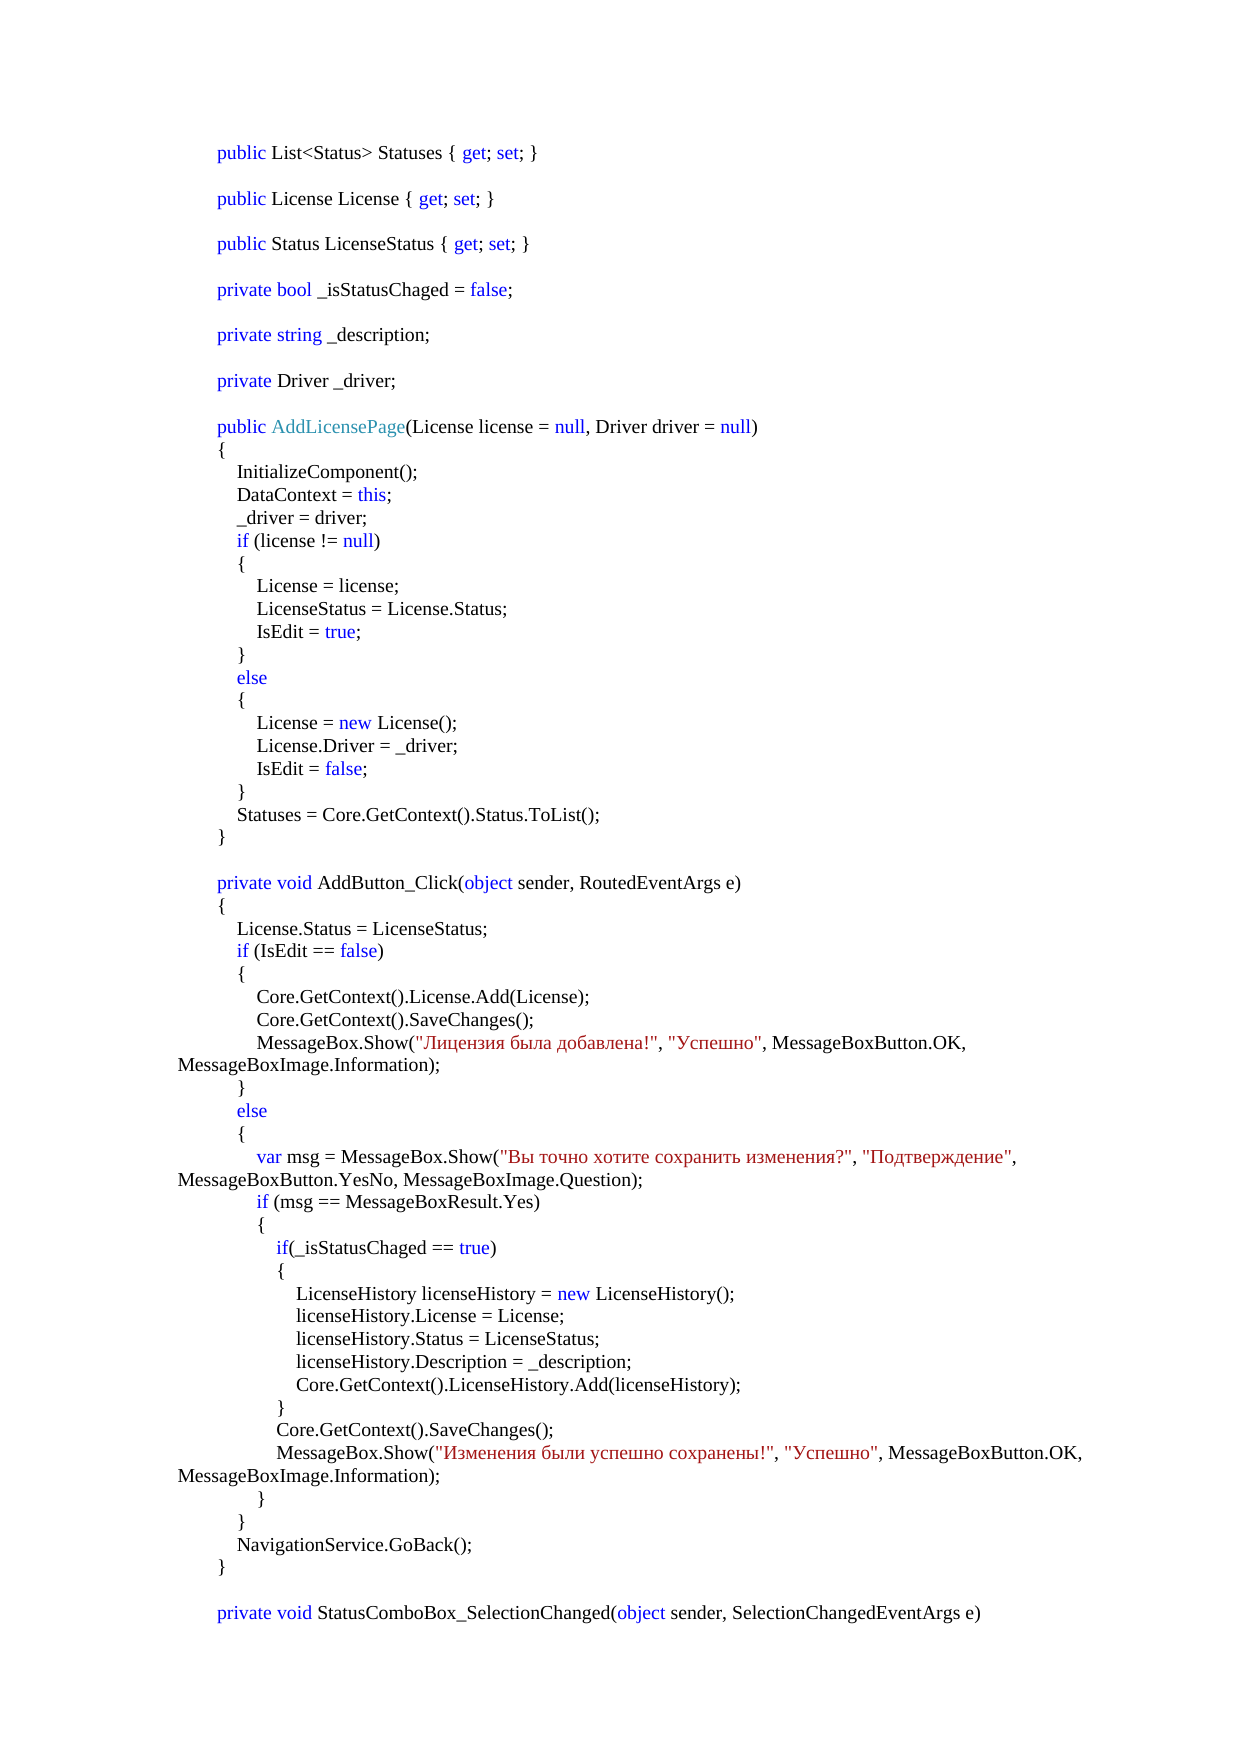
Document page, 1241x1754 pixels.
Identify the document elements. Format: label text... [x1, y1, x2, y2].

text LicenseHistory licenseHistory = new LicenseHistory(); [177, 1282, 1152, 1304]
text public List<Status> Statuses { get; set; } [177, 141, 1152, 164]
text License = new License(); [177, 711, 1152, 734]
text Core.GetContext().License.Add(License); [177, 985, 1152, 1008]
text } [177, 1076, 1152, 1099]
text } [177, 1510, 1152, 1532]
text } [177, 780, 1152, 802]
text LicenseStatus = License.Status; [177, 597, 1152, 620]
text public Status LicenseStatus { get; set; } [177, 232, 1152, 255]
text private void AddButton_Click(object sender, RoutedEventArgs e) [177, 871, 1152, 894]
text License = license; [177, 574, 1152, 597]
text licenseHistory.Status = LicenseStatus; [177, 1327, 1152, 1350]
text IsEdit = true; [177, 620, 1152, 643]
text { [177, 1259, 1152, 1282]
text Core.GetContext().SaveChanges(); [177, 1008, 1152, 1031]
text } [177, 1487, 1152, 1510]
text _driver = driver; [177, 506, 1152, 529]
text } [177, 643, 1152, 666]
text } [177, 1555, 1152, 1578]
text licenseHistory.License = License; [177, 1304, 1152, 1327]
text public AddLicensePage(License license = null, Driver driver = null) [177, 415, 1152, 437]
text License.Status = LicenseStatus; [177, 917, 1152, 939]
text if (IsEdit == false) [177, 939, 1152, 962]
text if (license != null) [177, 529, 1152, 552]
text MessageBox.Show("Изменения были успешно сохранены!", "Успешно", MessageBoxButton.OK, MessageBoxImage.Information); [177, 1441, 1152, 1487]
text Core.GetContext().SaveChanges(); [177, 1418, 1152, 1441]
text Statuses = Core.GetContext().Status.ToList(); [177, 802, 1152, 825]
text private string _description; [177, 323, 1152, 346]
text License.Driver = _driver; [177, 734, 1152, 757]
text { [177, 1122, 1152, 1145]
text } [177, 825, 1152, 848]
text { [177, 552, 1152, 574]
text MessageBox.Show("Лицензия была добавлена!", "Успешно", MessageBoxButton.OK, MessageBoxImage.Information); [177, 1031, 1152, 1076]
text DataContext = this; [177, 483, 1152, 506]
text } [177, 1396, 1152, 1418]
text { [177, 962, 1152, 985]
text InitializeComponent(); [177, 460, 1152, 483]
text { [177, 437, 1152, 460]
text else [177, 1099, 1152, 1122]
text if(_isStatusChaged == true) [177, 1236, 1152, 1259]
text private Driver _driver; [177, 369, 1152, 392]
text private bool _isStatusChaged = false; [177, 278, 1152, 301]
text var msg = MessageBox.Show("Вы точно хотите сохранить изменения?", "Подтверждение", MessageBoxButton.YesNo, MessageBoxImage.Question); [177, 1145, 1152, 1190]
text IsEdit = false; [177, 757, 1152, 780]
text Core.GetContext().LicenseHistory.Add(licenseHistory); [177, 1373, 1152, 1396]
text licenseHistory.Description = _description; [177, 1350, 1152, 1373]
text NavigationService.GoBack(); [177, 1532, 1152, 1555]
text else [177, 666, 1152, 688]
text if (msg == MessageBoxResult.Yes) [177, 1190, 1152, 1213]
text public License License { get; set; } [177, 187, 1152, 209]
text { [177, 688, 1152, 711]
text { [177, 1213, 1152, 1236]
text private void StatusComboBox_SelectionChanged(object sender, SelectionChangedEventArgs e) [177, 1601, 1152, 1624]
text { [177, 894, 1152, 917]
